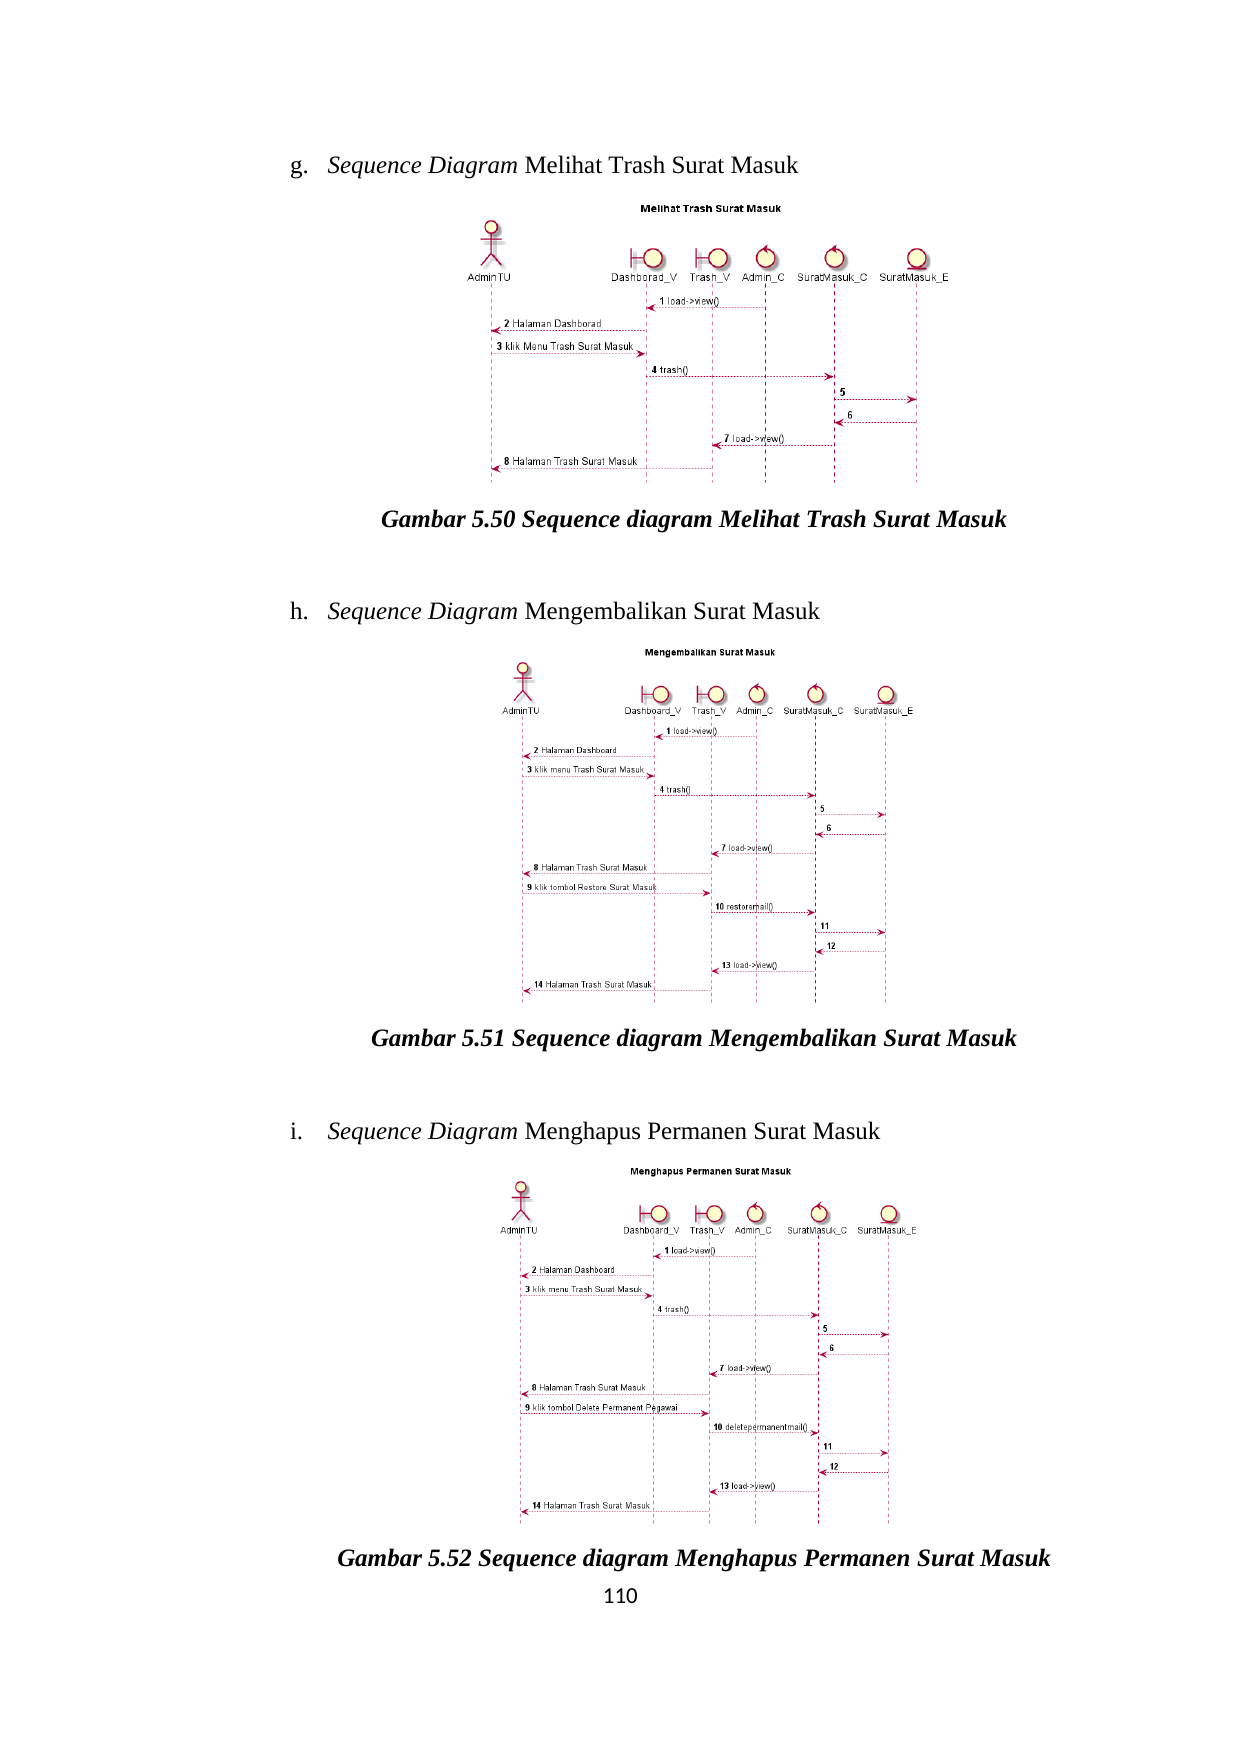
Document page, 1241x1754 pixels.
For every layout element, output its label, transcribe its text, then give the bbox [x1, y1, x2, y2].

list Sequence Diagram Mengembalikan Surat Masuk [290, 596, 1090, 625]
text Gambar 5.52 Sequence diagram Menghapus Permanen Surat Masuk [300, 1543, 1090, 1572]
picture [497, 639, 920, 1009]
text Gambar 5.50 Sequence diagram Melihat Trash Surat Masuk [300, 504, 1090, 532]
picture [461, 193, 957, 490]
list Sequence Diagram Melihat Trash Surat Masuk [290, 150, 1090, 179]
picture [495, 1158, 923, 1530]
text Gambar 5.51 Sequence diagram Mengembalikan Surat Masuk [300, 1023, 1090, 1052]
list Sequence Diagram Menghapus Permanen Surat Masuk [290, 1116, 1090, 1144]
